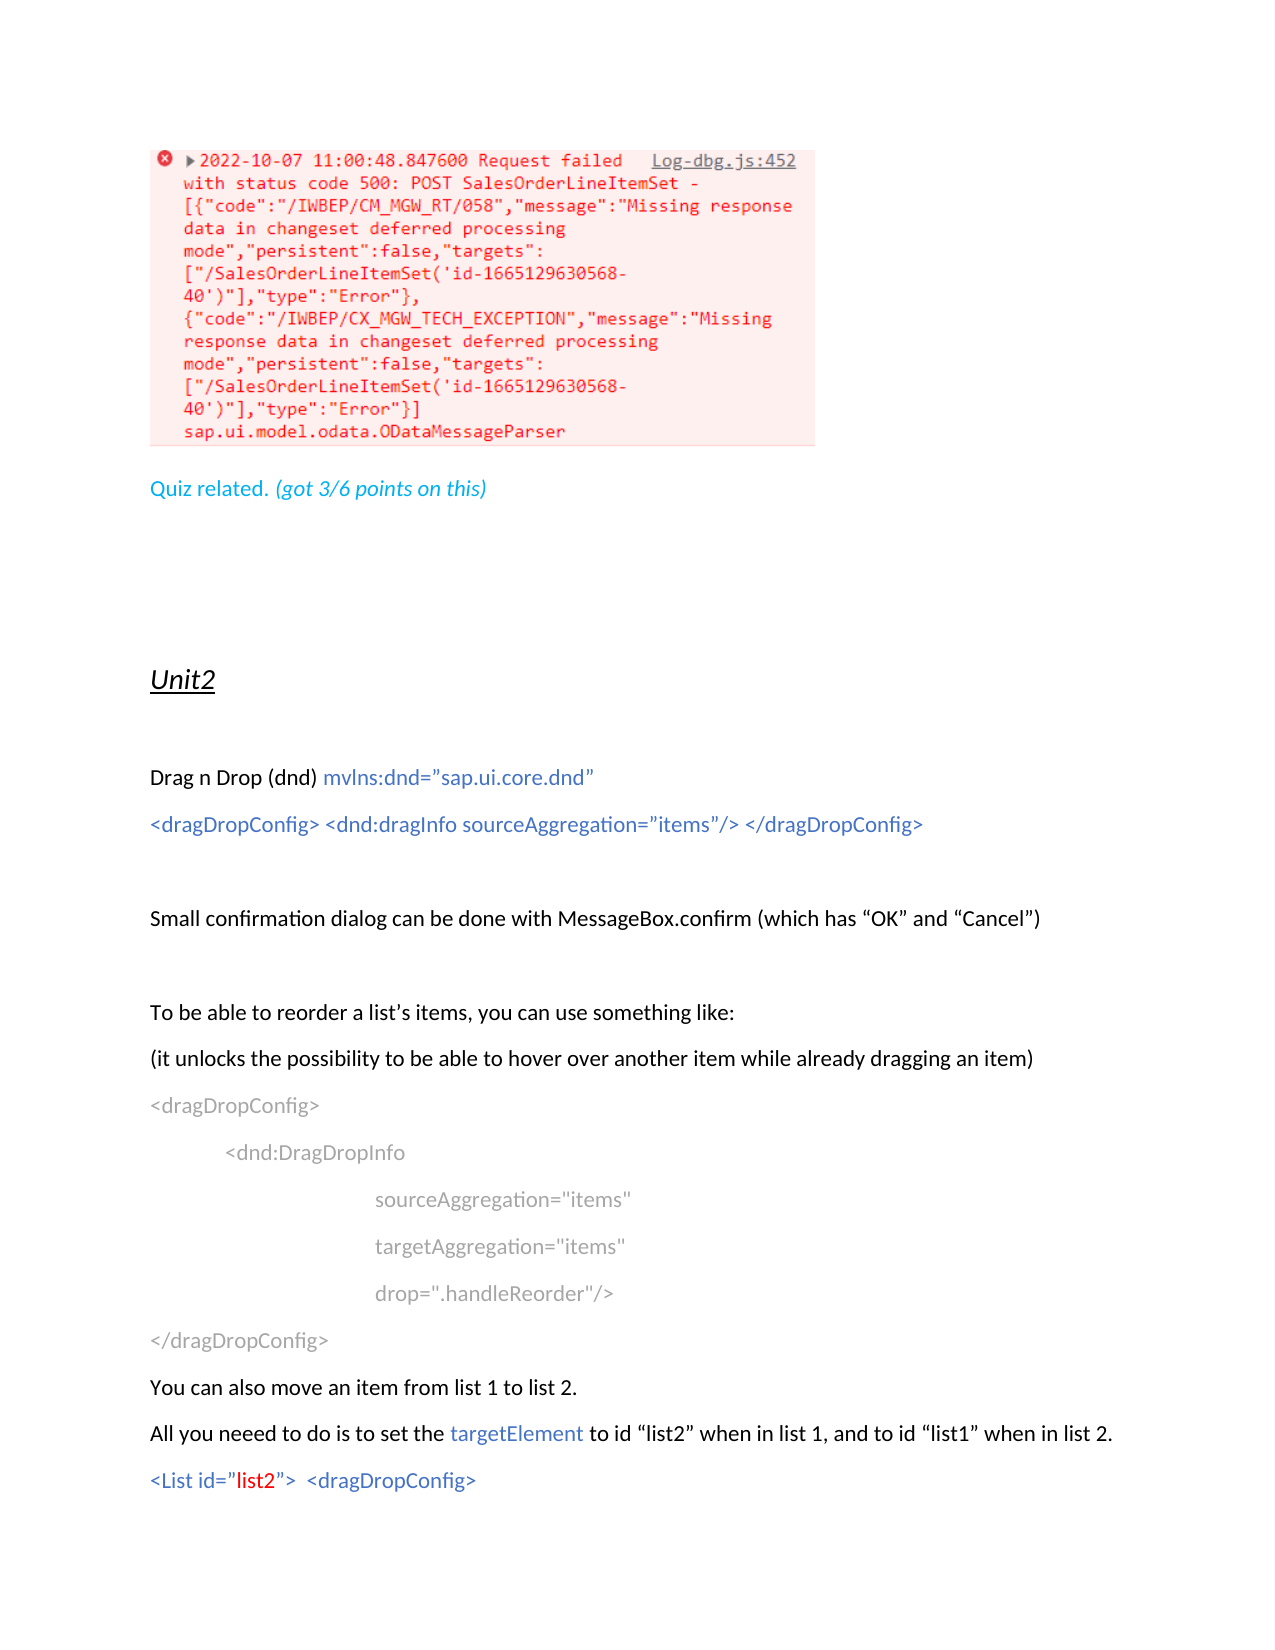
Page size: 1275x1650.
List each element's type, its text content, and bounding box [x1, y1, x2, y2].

text <List id=”list2”> <dragDropConfig> [150, 1466, 1125, 1494]
text Small confirmation dialog can be done with MessageBox.confirm (which has “OK” and “Cancel”) [150, 904, 1125, 932]
text Drag n Drop (dnd) mvlns:dnd=”sap.ui.core.dnd” [150, 763, 1125, 791]
text All you neeed to do is to set the targetElement to id “list2” when in list 1, and to id “list1” when in list 2. [150, 1419, 1125, 1448]
text </dragDropConfig> [150, 1326, 1125, 1354]
text (it unlocks the possibility to be able to hover over another item while already dragging an item) [150, 1044, 1125, 1073]
text drop=".handleReorder"/> [150, 1279, 1125, 1307]
picture [150, 150, 815, 455]
text Unit2 [150, 661, 1125, 697]
text <dnd:DragDropInfo [150, 1138, 1125, 1166]
text You can also move an item from list 1 to list 2. [150, 1373, 1125, 1401]
text sourceAggregation="items" [150, 1185, 1125, 1213]
text targetAggregation="items" [150, 1232, 1125, 1260]
text <dragDropConfig> <dnd:dragInfo sourceAggregation=”items”/> </dragDropConfig> [150, 810, 1125, 838]
text <dragDropConfig> [150, 1091, 1125, 1119]
text To be able to reorder a list’s items, you can use something like: [150, 998, 1125, 1026]
text Quiz related. (got 3/6 points on this) [150, 474, 1125, 502]
